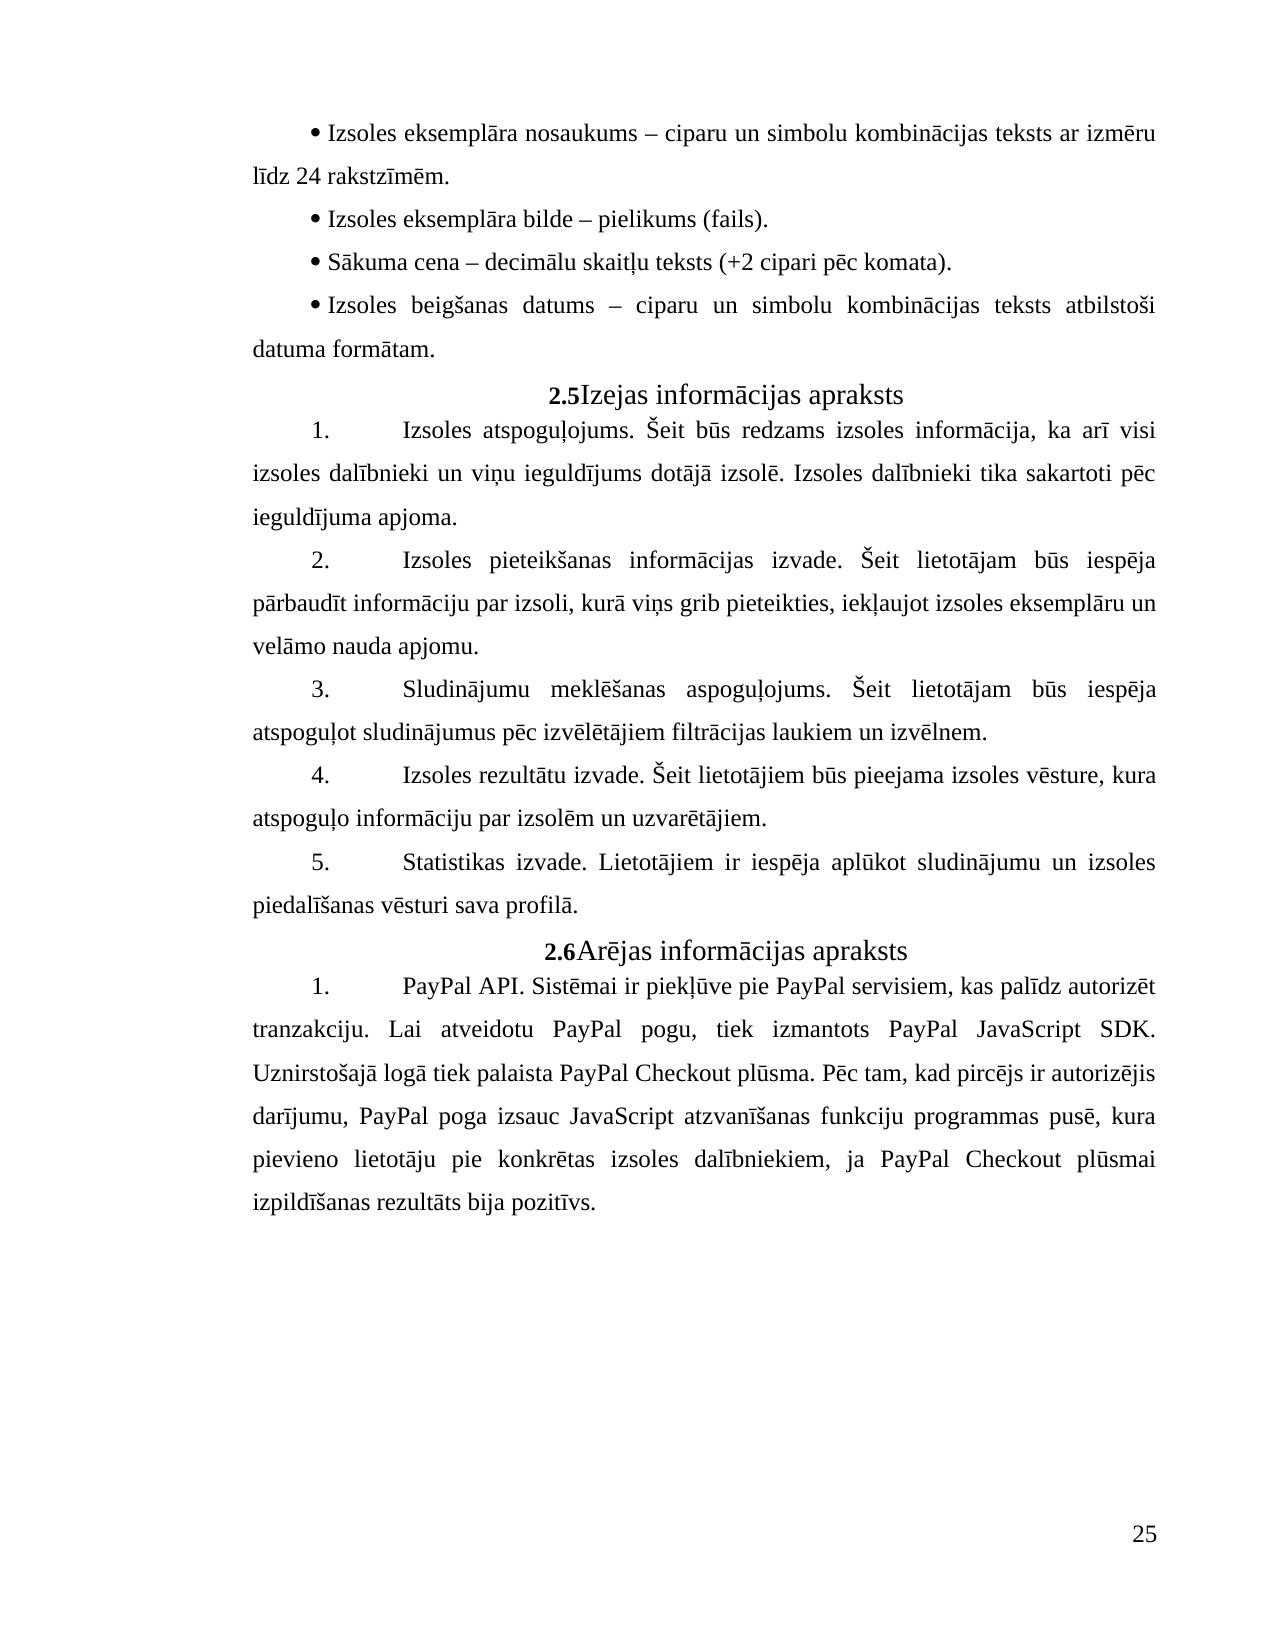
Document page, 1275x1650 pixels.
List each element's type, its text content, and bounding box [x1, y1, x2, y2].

list Izsoles atspoguļojums. Šeit būs redzams izsoles informācija, ka arī visi izsoles dalībnieki un viņu ieguldījums dotājā izsolē. Izsoles dalībnieki tika sakartoti pēc ieguldījuma apjoma. [252, 415, 1157, 530]
list Statistikas izvade. Lietotājiem ir iespēja aplūkot sludinājumu un izsoles piedalīšanas vēsturi sava profilā. [252, 847, 1157, 918]
subtitle Izejas informācijas apraksts [236, 377, 1157, 410]
list PayPal API. Sistēmai ir piekļūve pie PayPal servisiem, kas palīdz autorizēt tranzakciju. Lai atveidotu PayPal pogu, tiek izmantots PayPal JavaScript SDK. Uznirstošajā logā tiek palaista PayPal Checkout plūsma. Pēc tam, kad pircējs ir autorizējis darījumu, PayPal poga izsauc JavaScript atzvanīšanas funkciju programmas pusē, kura pievieno lietotāju pie konkrētas izsoles dalībniekiem, ja PayPal Checkout plūsmai izpildīšanas rezultāts bija pozitīvs. [252, 971, 1157, 1216]
list Izsoles rezultātu izvade. Šeit lietotājiem būs pieejama izsoles vēsture, kura atspoguļo informāciju par izsolēm un uzvarētājiem. [252, 760, 1157, 832]
list Izsoles pieteikšanas informācijas izvade. Šeit lietotājam būs iespēja pārbaudīt informāciju par izsoli, kurā viņs grib pieteikties, iekļaujot izsoles eksemplāru un velāmo nauda apjomu. [252, 545, 1157, 660]
list Izsoles eksemplāra nosaukums – ciparu un simbolu kombinācijas teksts ar izmēru līdz 24 rakstzīmēm. [252, 118, 1157, 190]
list Izsoles eksemplāra bilde – pielikums (fails). [252, 204, 1157, 233]
subtitle Arējas informācijas apraksts [236, 933, 1157, 966]
list Sākuma cena – decimālu skaitļu teksts (+2 cipari pēc komata). [252, 247, 1157, 276]
list Sludinājumu meklēšanas aspoguļojums. Šeit lietotājam būs iespēja atspoguļot sludinājumus pēc izvēlētājiem filtrācijas laukiem un izvēlnem. [252, 674, 1157, 746]
list Izsoles beigšanas datums – ciparu un simbolu kombinācijas teksts atbilstoši datuma formātam. [252, 291, 1157, 362]
